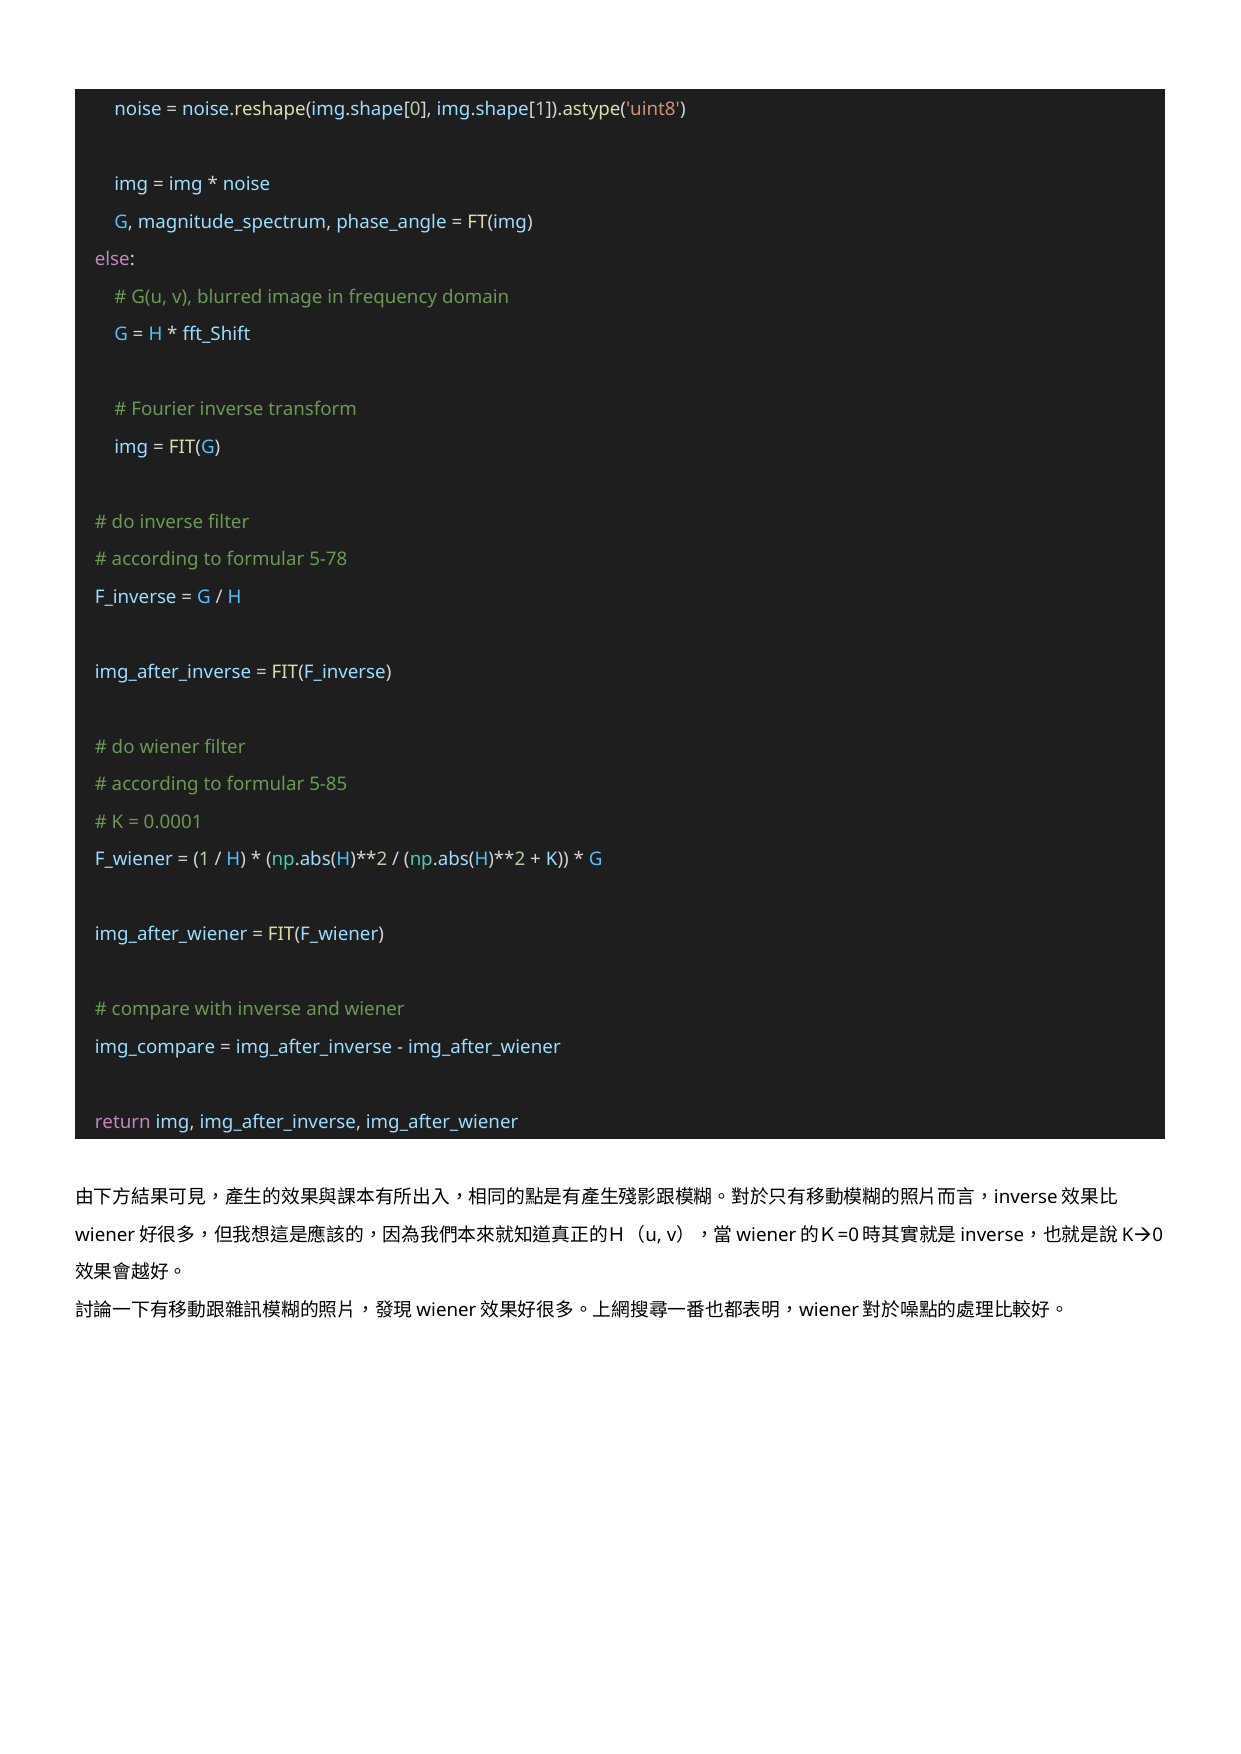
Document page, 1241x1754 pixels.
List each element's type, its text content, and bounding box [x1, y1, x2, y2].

text # compare with inverse and wiener [75, 989, 1165, 1027]
text # Fourier inverse transform [75, 389, 1165, 427]
text img_compare = img_after_inverse - img_after_wiener [75, 1027, 1165, 1064]
text img_after_wiener = FIT(F_wiener) [75, 914, 1165, 952]
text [75, 277, 1165, 314]
text 由下方結果可見，產生的效果與課本有所出入，相同的點是有產生殘影跟模糊。對於只有移動模糊的照片而言，inverse效果比wiener好很多，但我想這是應該的，因為我們本來就知道真正的Ｈ（u, v），當wiener的Ｋ=0時其實就是inverse，也就是說K0效果會越好。 [75, 1177, 1165, 1289]
text else: [75, 239, 1165, 277]
text img = img * noise [75, 164, 1165, 202]
text # do inverse filter [75, 502, 1165, 539]
text G, magnitude_spectrum, phase_angle = FT(img) [75, 202, 1165, 239]
text F_inverse = G / H [75, 577, 1165, 614]
text noise = noise.reshape(img.shape[0], img.shape[1]).astype('uint8') [75, 89, 1165, 127]
text # K = 0.0001 [75, 802, 1165, 839]
text # according to formular 5-78 [75, 539, 1165, 577]
text # do wiener filter [75, 727, 1165, 764]
text return img, img_after_inverse, img_after_wiener [75, 1102, 1165, 1139]
text G = H * fft_Shift [75, 314, 1165, 352]
text # according to formular 5-85 [75, 764, 1165, 802]
text img = FIT(G) [75, 427, 1165, 464]
text img_after_inverse = FIT(F_inverse) [75, 652, 1165, 689]
text 討論一下有移動跟雜訊模糊的照片，發現wiener效果好很多。上網搜尋一番也都表明，wiener對於噪點的處理比較好。 [75, 1289, 1165, 1327]
text F_wiener = (1 / H) * (np.abs(H)**2 / (np.abs(H)**2 + K)) * G [75, 839, 1165, 877]
